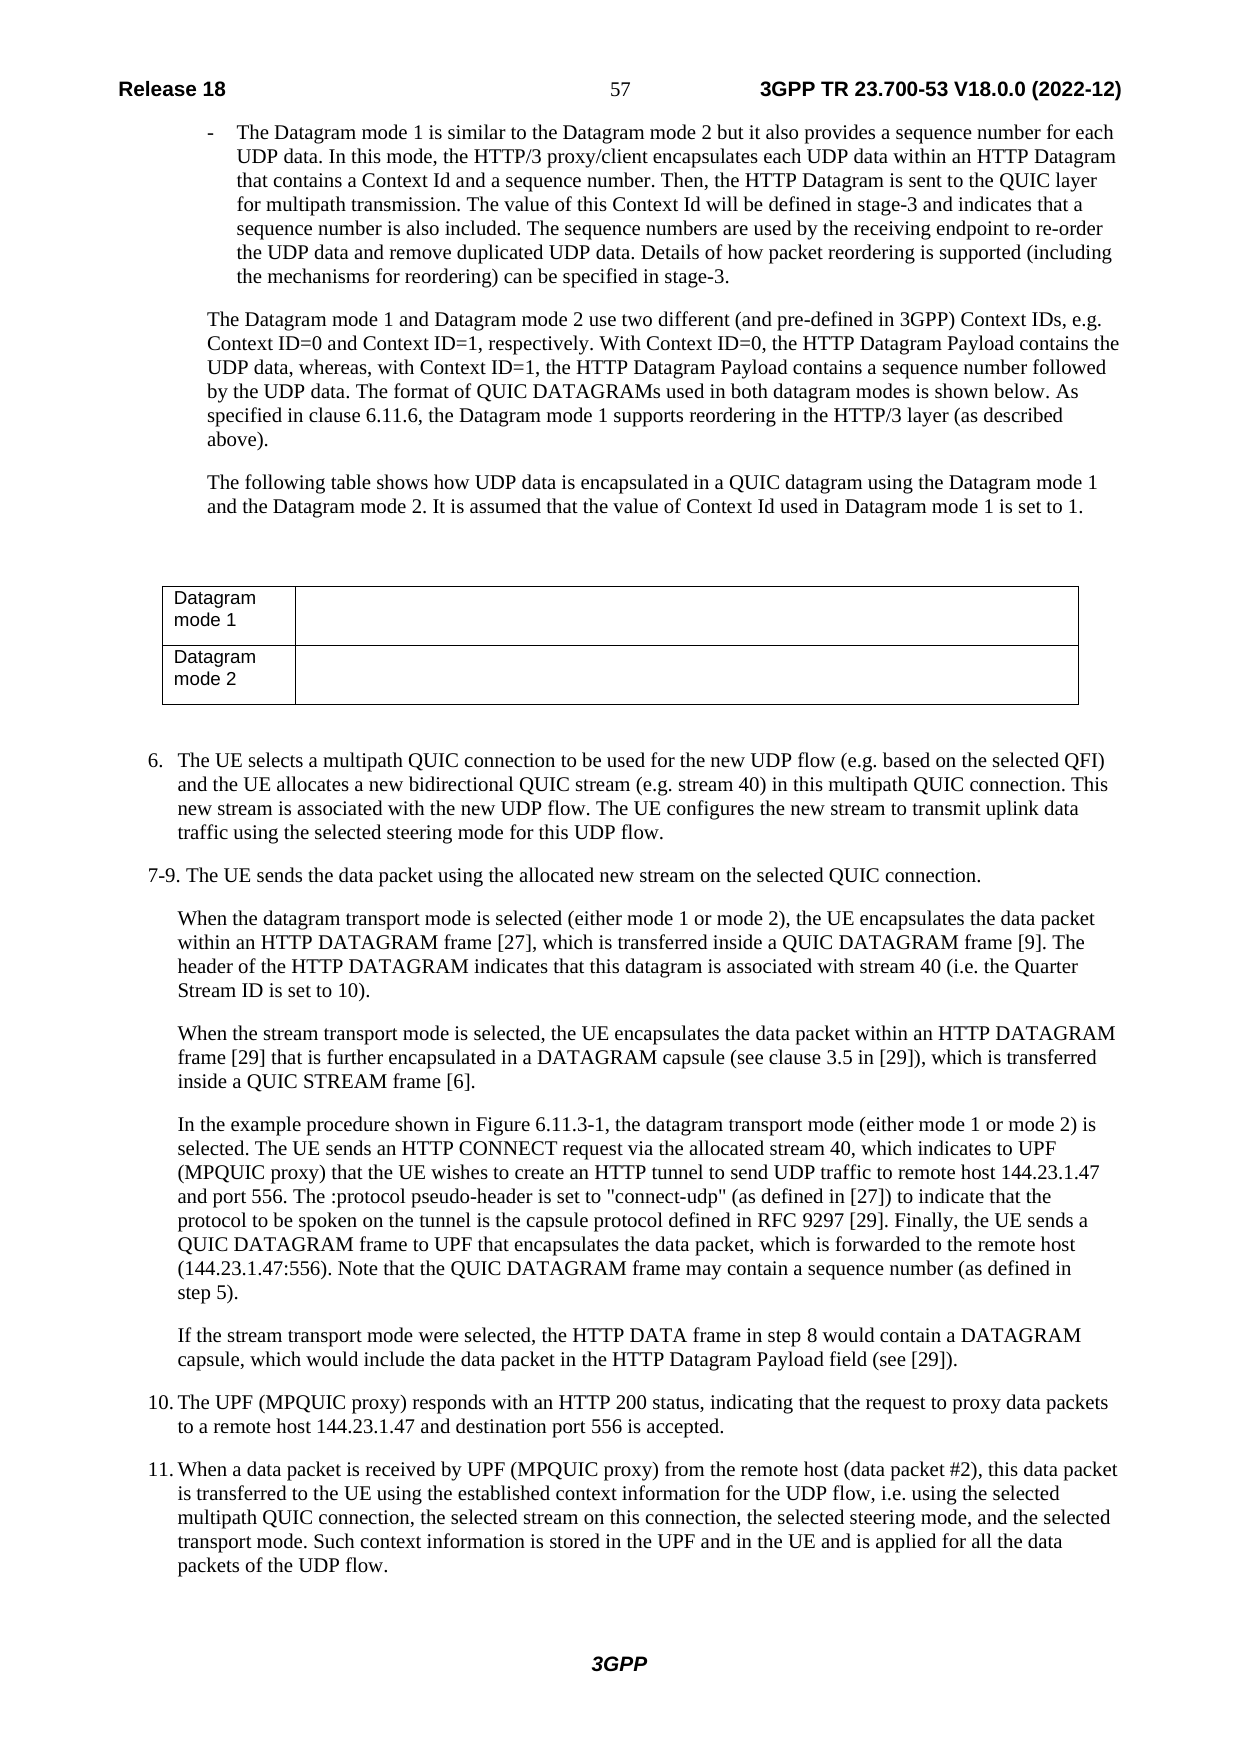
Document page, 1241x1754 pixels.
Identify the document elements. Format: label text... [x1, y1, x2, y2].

table_cell Datagram mode 2 [163, 646, 295, 704]
text The Datagram mode 1 and Datagram mode 2 use two different (and pre-defined in 3GPP) Context IDs, e.g. Context ID=0 and Context ID=1, respectively. With Context ID=0, the HTTP Datagram Payload contains the UDP data, whereas, with Context ID=1, the HTTP Datagram Payload contains a sequence number followed by the UDP data. The format of QUIC DATAGRAMs used in both datagram modes is shown below. As specified in clause 6.11.6, the Datagram mode 1 supports reordering in the HTTP/3 layer (as described above). [177, 307, 1122, 451]
text The following table shows how UDP data is encapsulated in a QUIC datagram using the Datagram mode 1 and the Datagram mode 2. It is assumed that the value of Context Id used in Datagram mode 1 is set to 1. [177, 470, 1122, 518]
text When the datagram transport mode is selected (either mode 1 or mode 2), the UE encapsulates the data packet within an HTTP DATAGRAM frame [27], which is transferred inside a QUIC DATAGRAM frame [9]. The header of the HTTP DATAGRAM indicates that this datagram is associated with stream 40 (i.e. the Quarter Stream ID is set to 10). [148, 906, 1122, 1002]
text 10. The UPF (MPQUIC proxy) responds with an HTTP 200 status, indicating that the request to proxy data packets to a remote host 144.23.1.47 and destination port 556 is accepted. [148, 1389, 1122, 1438]
text 11. When a data packet is received by UPF (MPQUIC proxy) from the remote host (data packet #2), this data packet is transferred to the UE using the established context information for the UDP flow, i.e. using the selected multipath QUIC connection, the selected stream on this connection, the selected steering mode, and the selected transport mode. Such context information is stored in the UPF and in the UE and is applied for all the data packets of the UDP flow. [148, 1456, 1122, 1577]
table_cell [296, 646, 1078, 704]
text - The Datagram mode 1 is similar to the Datagram mode 2 but it also provides a sequence number for each UDP data. In this mode, the HTTP/3 proxy/client encapsulates each UDP data within an HTTP Datagram that contains a Context Id and a sequence number. Then, the HTTP Datagram is sent to the QUIC layer for multipath transmission. The value of this Context Id will be defined in stage-3 and indicates that a sequence number is also included. The sequence numbers are used by the receiving endpoint to re-order the UDP data and remove duplicated UDP data. Details of how packet reordering is supported (including the mechanisms for reordering) can be specified in stage-3. [207, 119, 1122, 288]
table_header Datagram mode 1 [163, 587, 295, 645]
table_header [296, 587, 1078, 645]
text When the stream transport mode is selected, the UE encapsulates the data packet within an HTTP DATAGRAM frame [29] that is further encapsulated in a DATAGRAM capsule (see clause 3.5 in [29]), which is transferred inside a QUIC STREAM frame [6]. [148, 1021, 1122, 1093]
text 7-9. The UE sends the data packet using the allocated new stream on the selected QUIC connection. [148, 863, 1122, 887]
text In the example procedure shown in Figure 6.11.3-1, the datagram transport mode (either mode 1 or mode 2) is selected. The UE sends an HTTP CONNECT request via the allocated stream 40, which indicates to UPF (MPQUIC proxy) that the UE wishes to create an HTTP tunnel to send UDP traffic to remote host 144.23.1.47 and port 556. The :protocol pseudo-header is set to "connect-udp" (as defined in [27]) to indicate that the protocol to be spoken on the tunnel is the capsule protocol defined in RFC 9297 [29]. Finally, the UE sends a QUIC DATAGRAM frame to UPF that encapsulates the data packet, which is forwarded to the remote host (144.23.1.47:556). Note that the QUIC DATAGRAM frame may contain a sequence number (as defined in step 5). [148, 1111, 1122, 1304]
text 6. The UE selects a multipath QUIC connection to be used for the new UDP flow (e.g. based on the selected QFI) and the UE allocates a new bidirectional QUIC stream (e.g. stream 40) in this multipath QUIC connection. This new stream is associated with the new UDP flow. The UE configures the new stream to transmit uplink data traffic using the selected steering mode for this UDP flow. [148, 748, 1122, 844]
text If the stream transport mode were selected, the HTTP DATA frame in step 8 would contain a DATAGRAM capsule, which would include the data packet in the HTTP Datagram Payload field (see [29]). [148, 1323, 1122, 1371]
